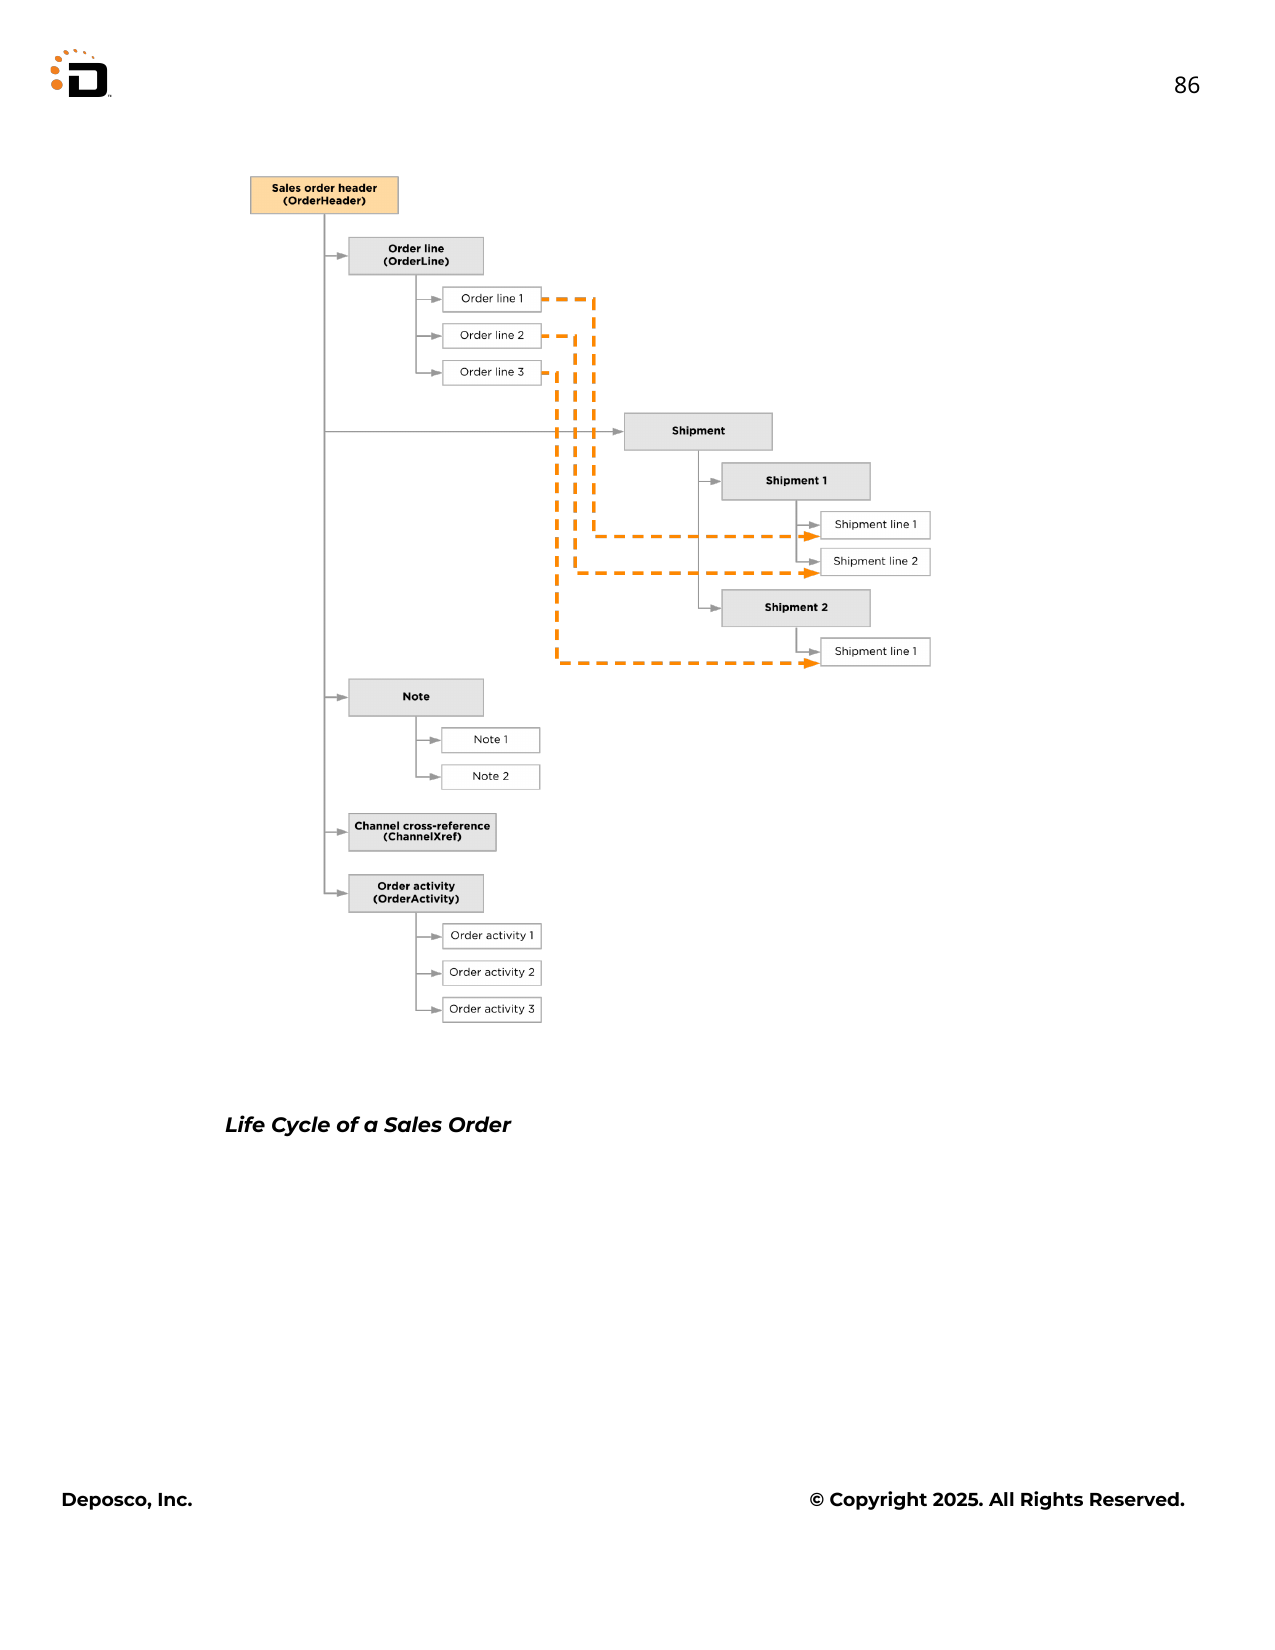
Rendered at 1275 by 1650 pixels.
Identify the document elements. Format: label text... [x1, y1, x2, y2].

picture [50, 49, 112, 97]
picture [243, 168, 939, 1030]
text Life Cycle of a Sales Order [225, 1112, 1050, 1138]
